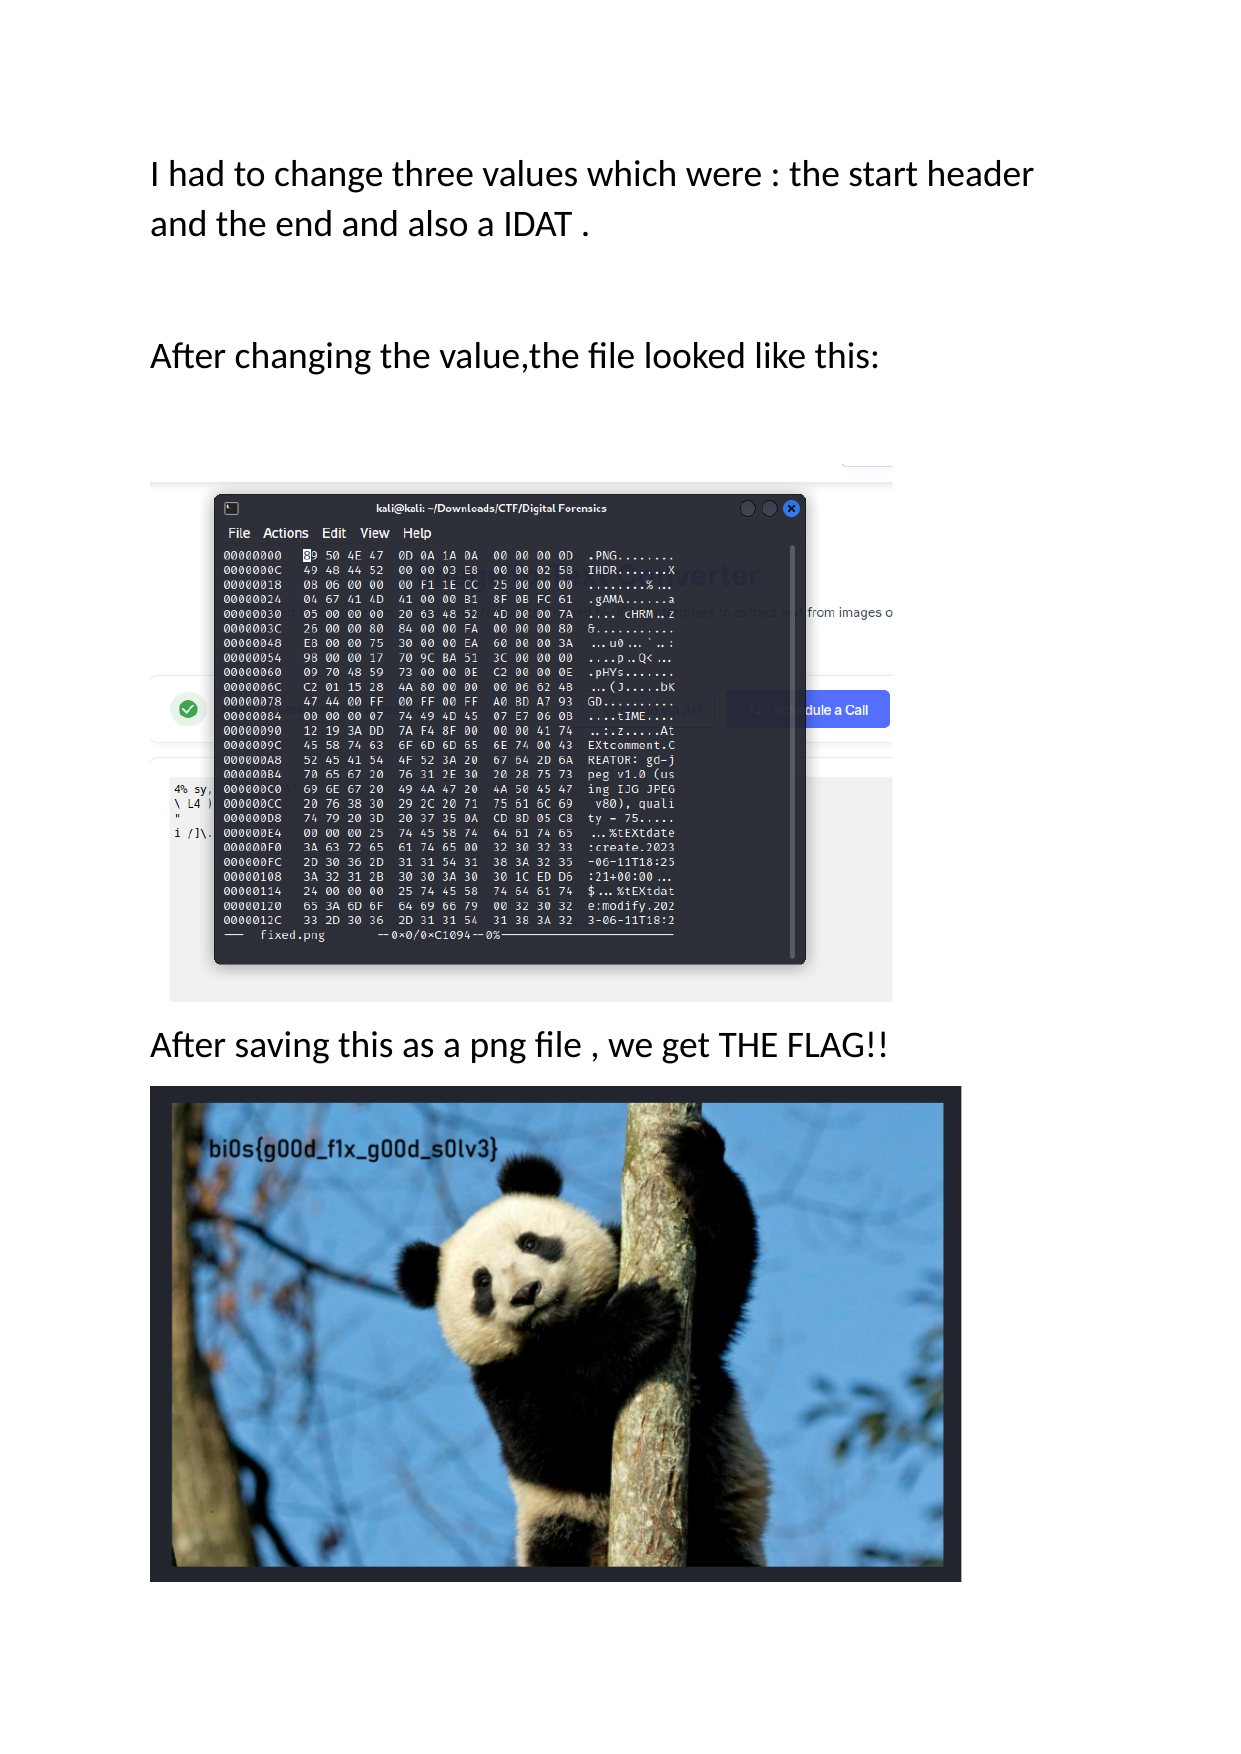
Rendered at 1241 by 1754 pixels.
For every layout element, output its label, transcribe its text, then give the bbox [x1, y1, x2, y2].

text After changing the value,the file looked like this: [150, 332, 1090, 378]
picture [150, 1086, 962, 1582]
text After saving this as a png file , we get THE FLAG!! [150, 1021, 1090, 1066]
text I had to change three values which were : the start header and the end and also a IDAT . [150, 150, 1090, 245]
picture [150, 464, 893, 1002]
